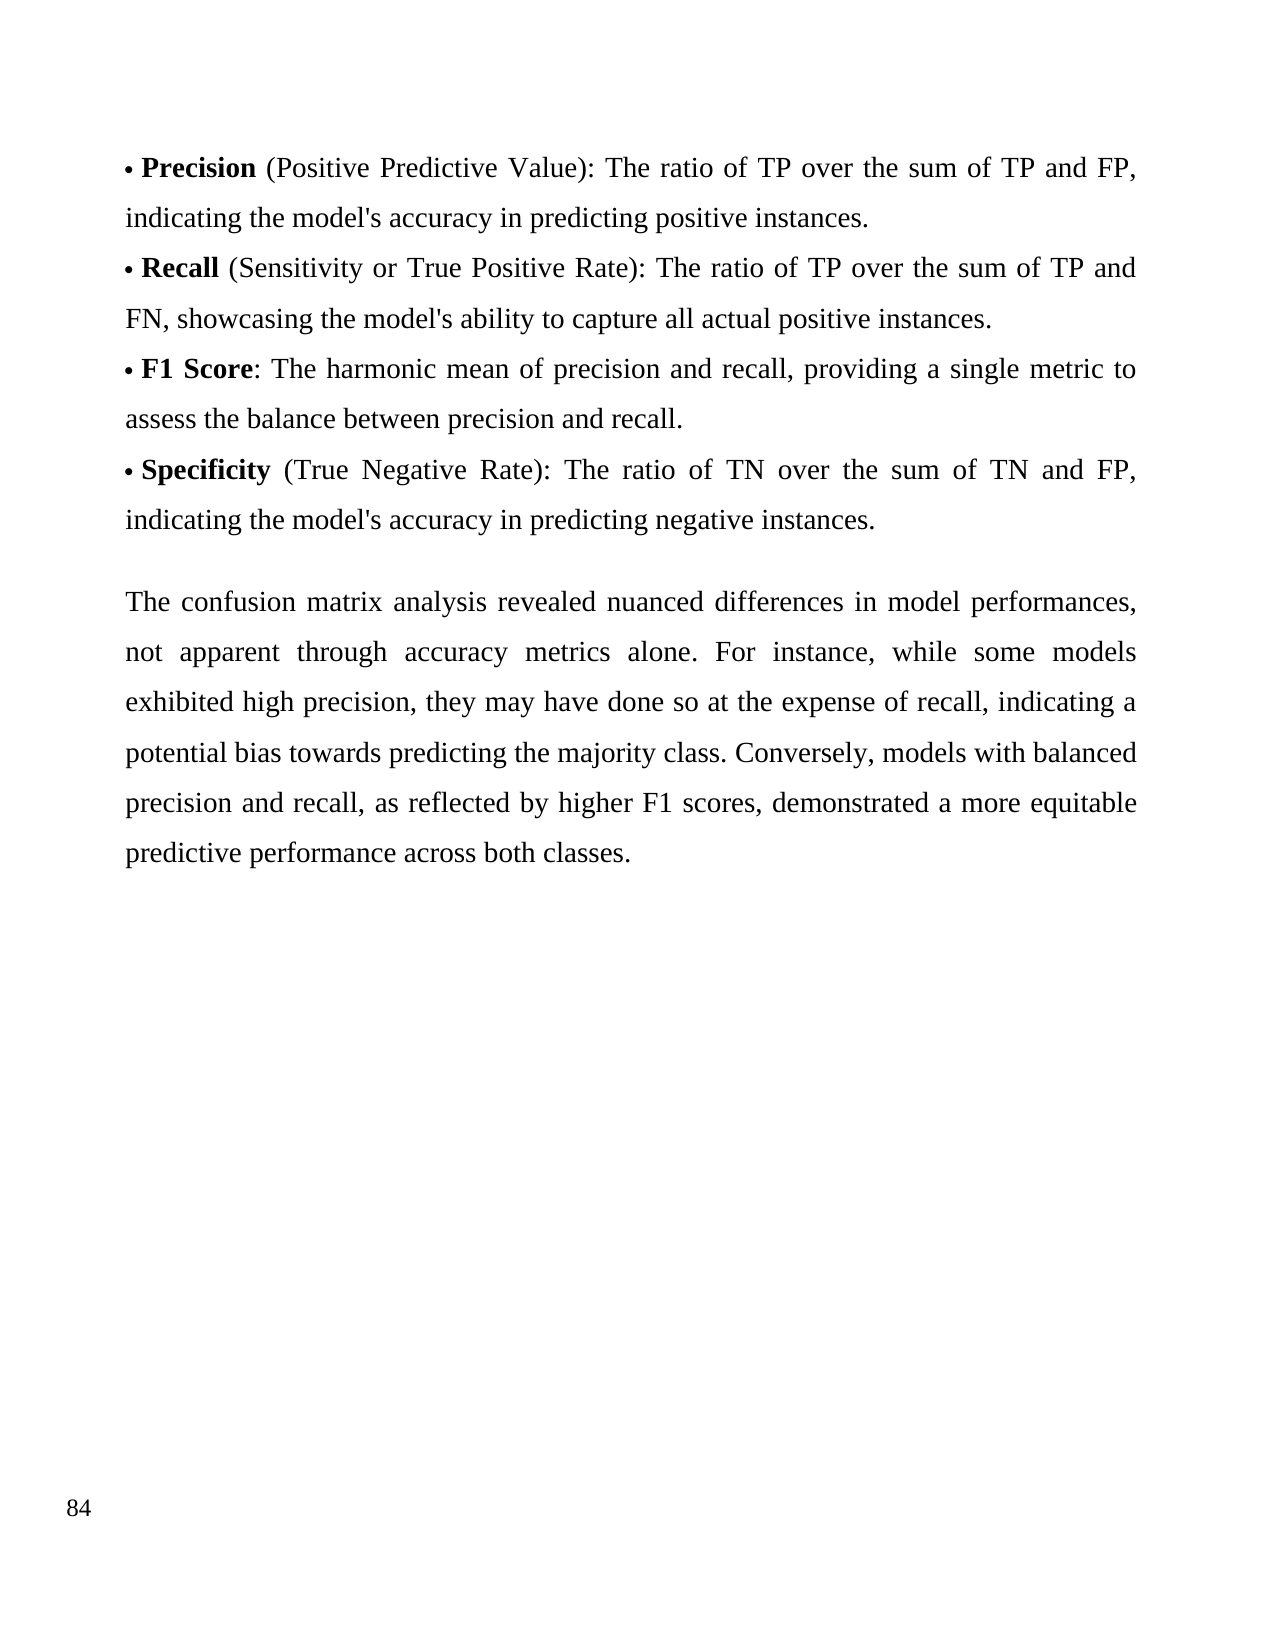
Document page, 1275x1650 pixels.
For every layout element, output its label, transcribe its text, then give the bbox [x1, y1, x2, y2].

text The confusion matrix analysis revealed nuanced differences in model performances, not apparent through accuracy metrics alone. For instance, while some models exhibited high precision, they may have done so at the expense of recall, indicating a potential bias towards predicting the majority class. Conversely, models with balanced precision and recall, as reflected by higher F1 scores, demonstrated a more equitable predictive performance across both classes. [125, 584, 1138, 869]
list Specificity (True Negative Rate): The ratio of TN over the sum of TN and FP, indicating the model's accuracy in predicting negative instances. [125, 452, 1138, 536]
list Precision (Positive Predictive Value): The ratio of TP over the sum of TP and FP, indicating the model's accuracy in predicting positive instances. [125, 150, 1138, 234]
list Recall (Sensitivity or True Positive Rate): The ratio of TP over the sum of TP and FN, showcasing the model's ability to capture all actual positive instances. [125, 251, 1138, 334]
list F1 Score: The harmonic mean of precision and recall, providing a single metric to assess the balance between precision and recall. [125, 351, 1138, 435]
